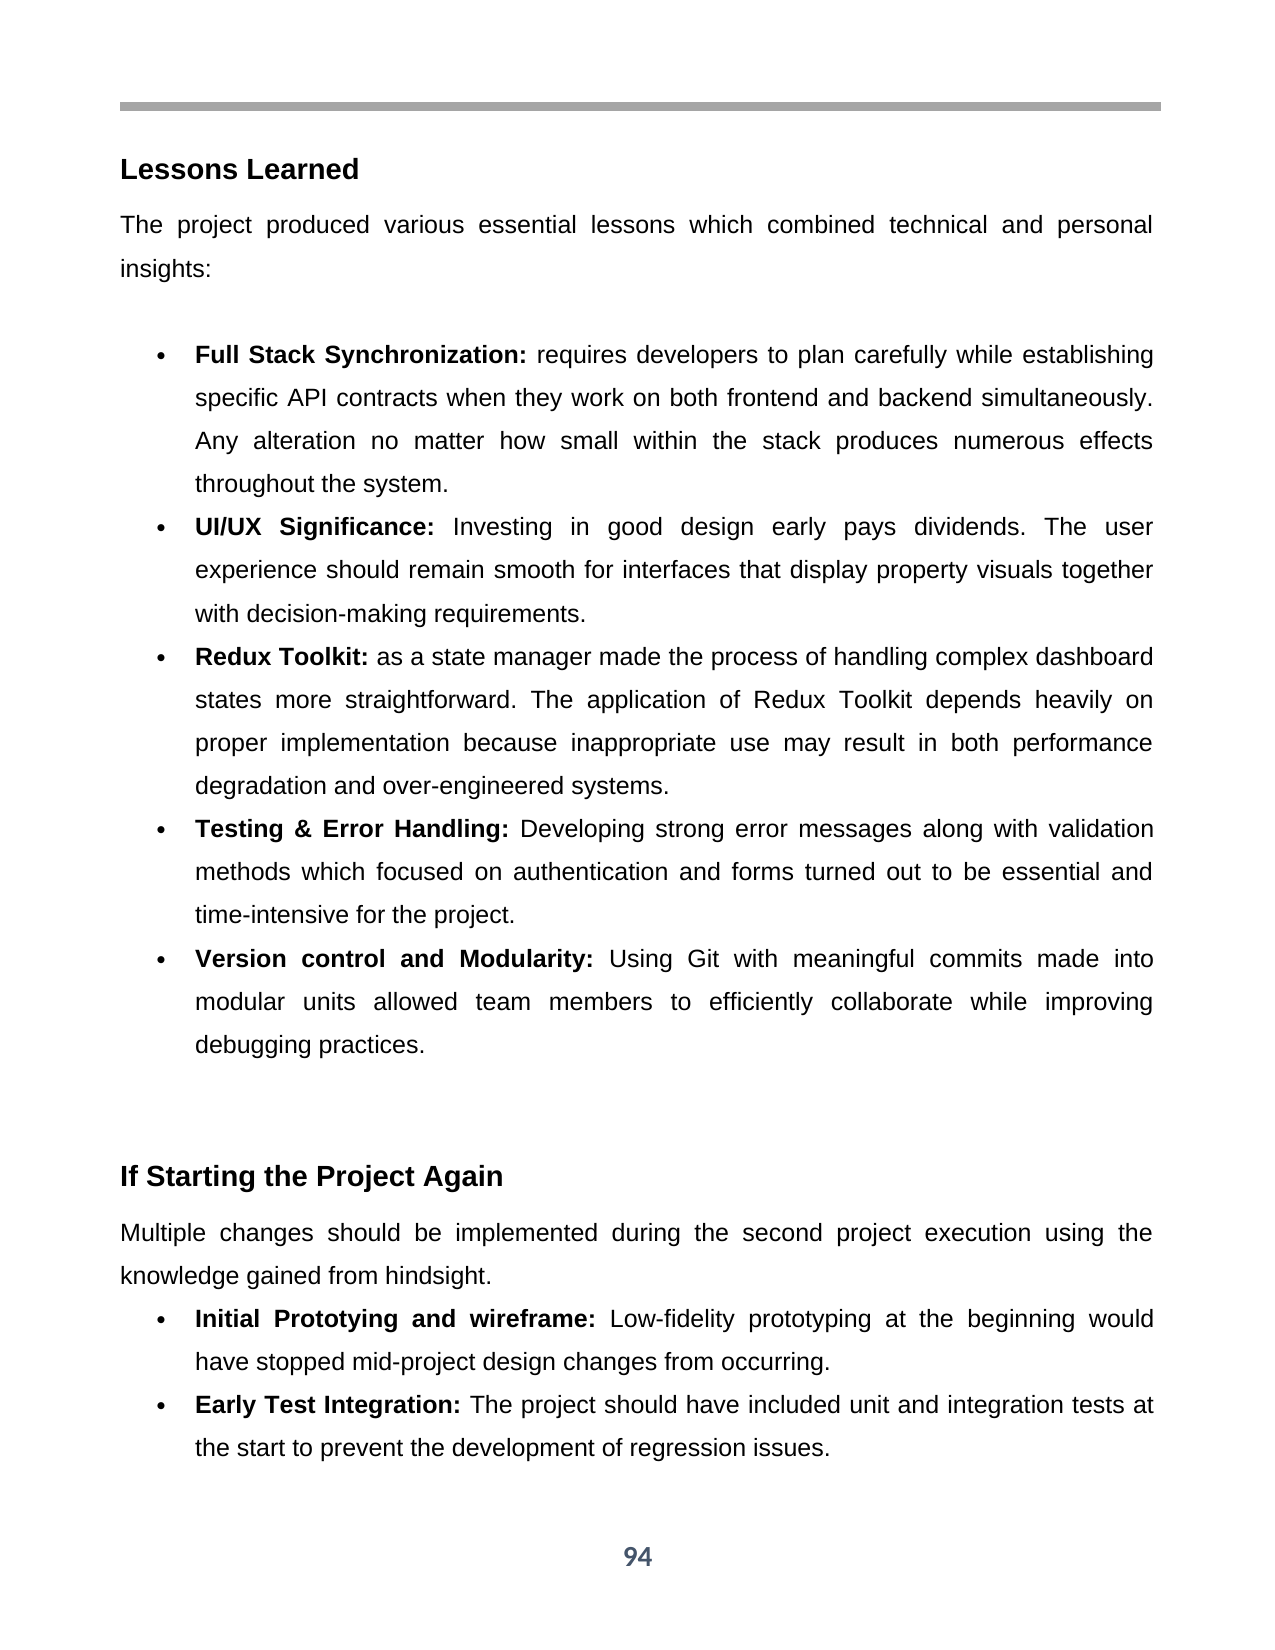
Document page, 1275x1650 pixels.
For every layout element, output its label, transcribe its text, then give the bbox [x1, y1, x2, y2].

list Initial Prototying and wireframe: Low-fidelity prototyping at the beginning would have stopped mid-project design changes from occurring. [157, 1304, 1155, 1376]
list Testing & Error Handling: Developing strong error messages along with validation methods which focused on authentication and forms turned out to be essential and time-intensive for the project. [157, 814, 1155, 929]
subtitle Lessons Learned [120, 152, 1155, 185]
subtitle If Starting the Project Again [120, 1159, 1155, 1193]
list Redux Toolkit: as a state manager made the process of handling complex dashboard states more straightforward. The application of Redux Toolkit depends heavily on proper implementation because inappropriate use may result in both performance degradation and over-engineered systems. [157, 642, 1155, 800]
list Early Test Integration: The project should have included unit and integration tests at the start to prevent the development of regression issues. [157, 1390, 1155, 1462]
list Full Stack Synchronization: requires developers to plan carefully while establishing specific API contracts when they work on both frontend and backend simultaneously. Any alteration no matter how small within the stack produces numerous effects throughout the system. [157, 340, 1155, 498]
list UI/UX Significance: Investing in good design early pays dividends. The user experience should remain smooth for interfaces that display property visuals together with decision-making requirements. [157, 512, 1155, 627]
list Version control and Modularity: Using Git with meaningful commits made into modular units allowed team members to efficiently collaborate while improving debugging practices. [157, 943, 1155, 1058]
text Multiple changes should be implemented during the second project execution using the knowledge gained from hindsight. [120, 1218, 1155, 1289]
text The project produced various essential lessons which combined technical and personal insights: [120, 210, 1155, 282]
